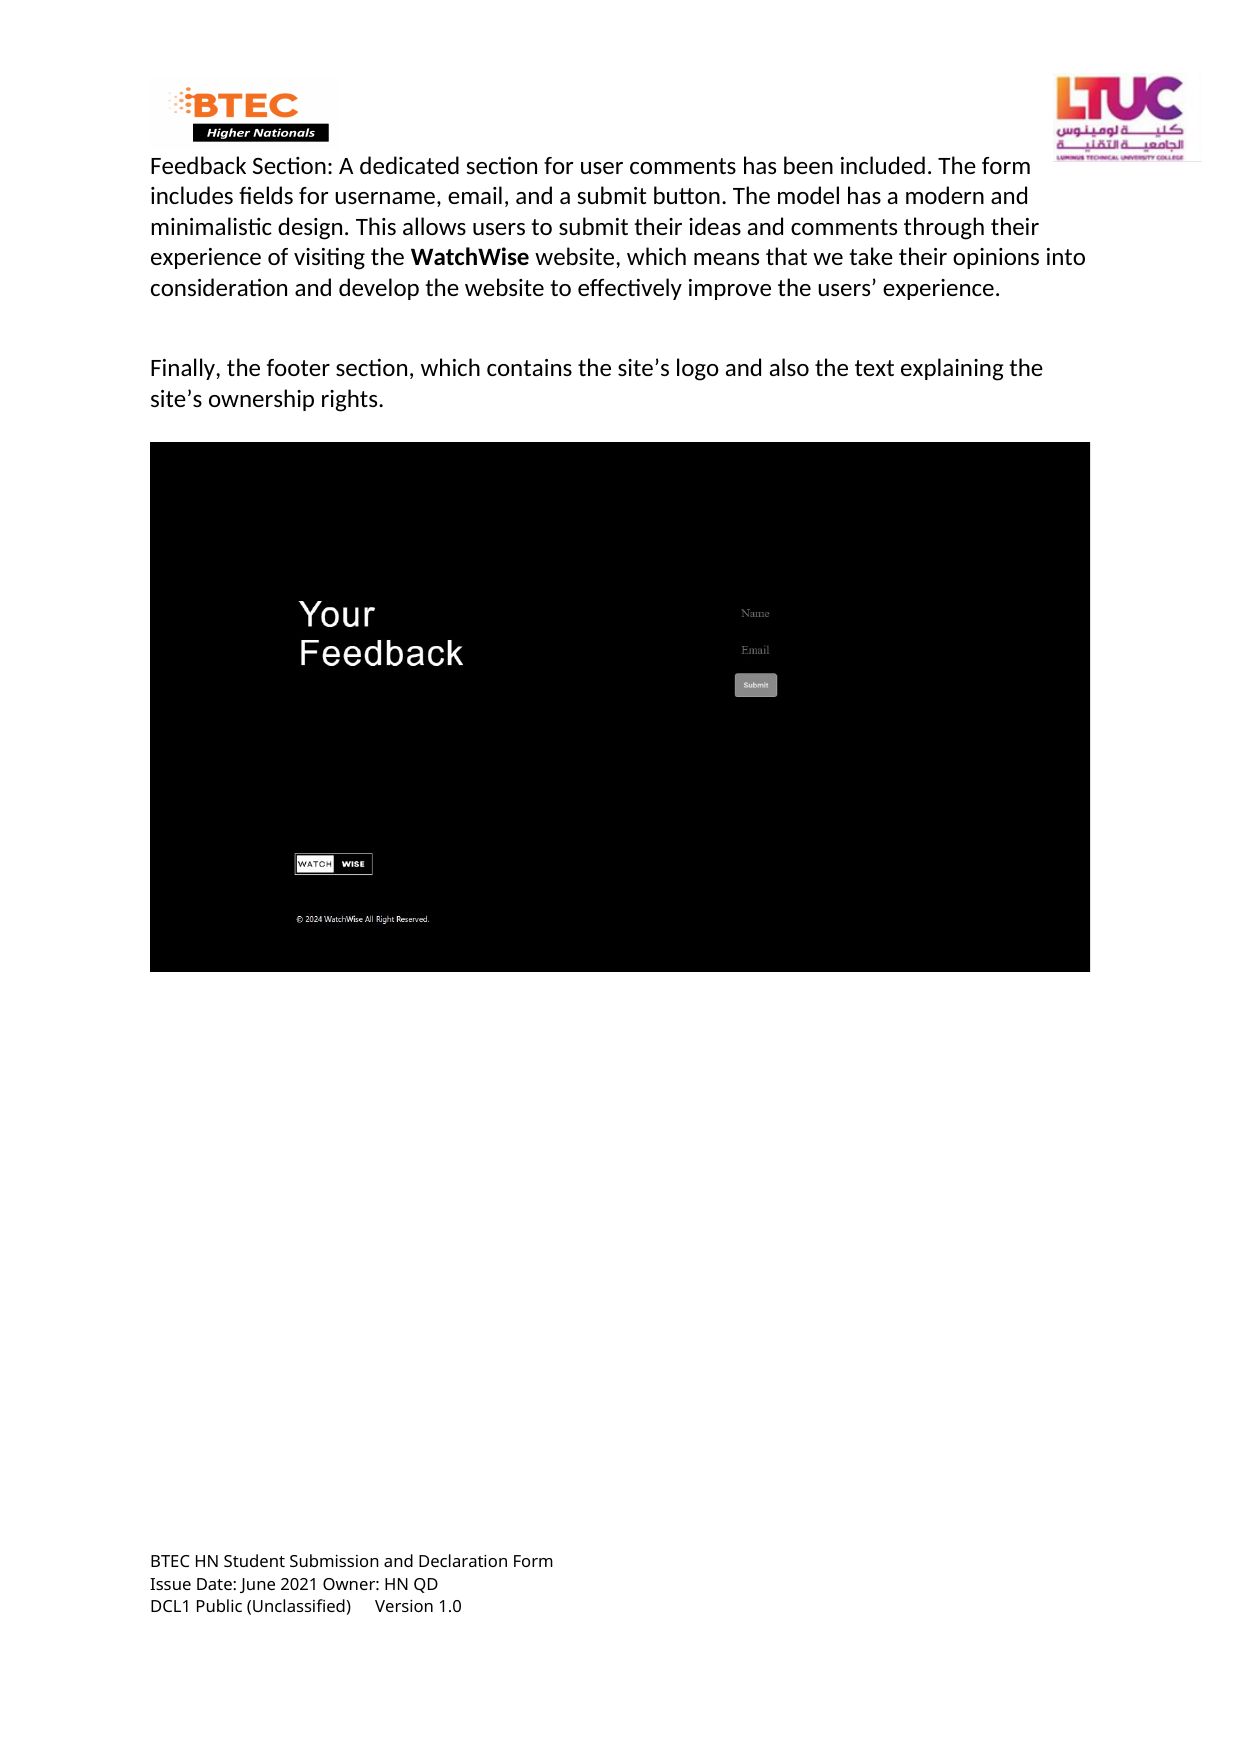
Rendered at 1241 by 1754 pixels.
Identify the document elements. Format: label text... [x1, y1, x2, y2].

picture [150, 76, 339, 150]
picture [1053, 73, 1202, 163]
text Feedback Section: A dedicated section for user comments has been included. The form includes fields for username, email, and a submit button. The model has a modern and minimalistic design. This allows users to submit their ideas and comments through their experience of visiting the WatchWise website, which means that we take their opinions into consideration and develop the website to effectively improve the users’ experience. [150, 150, 1090, 303]
text Finally, the footer section, which contains the site’s logo and also the text explaining the site’s ownership rights. [150, 353, 1090, 414]
picture [150, 442, 1091, 972]
